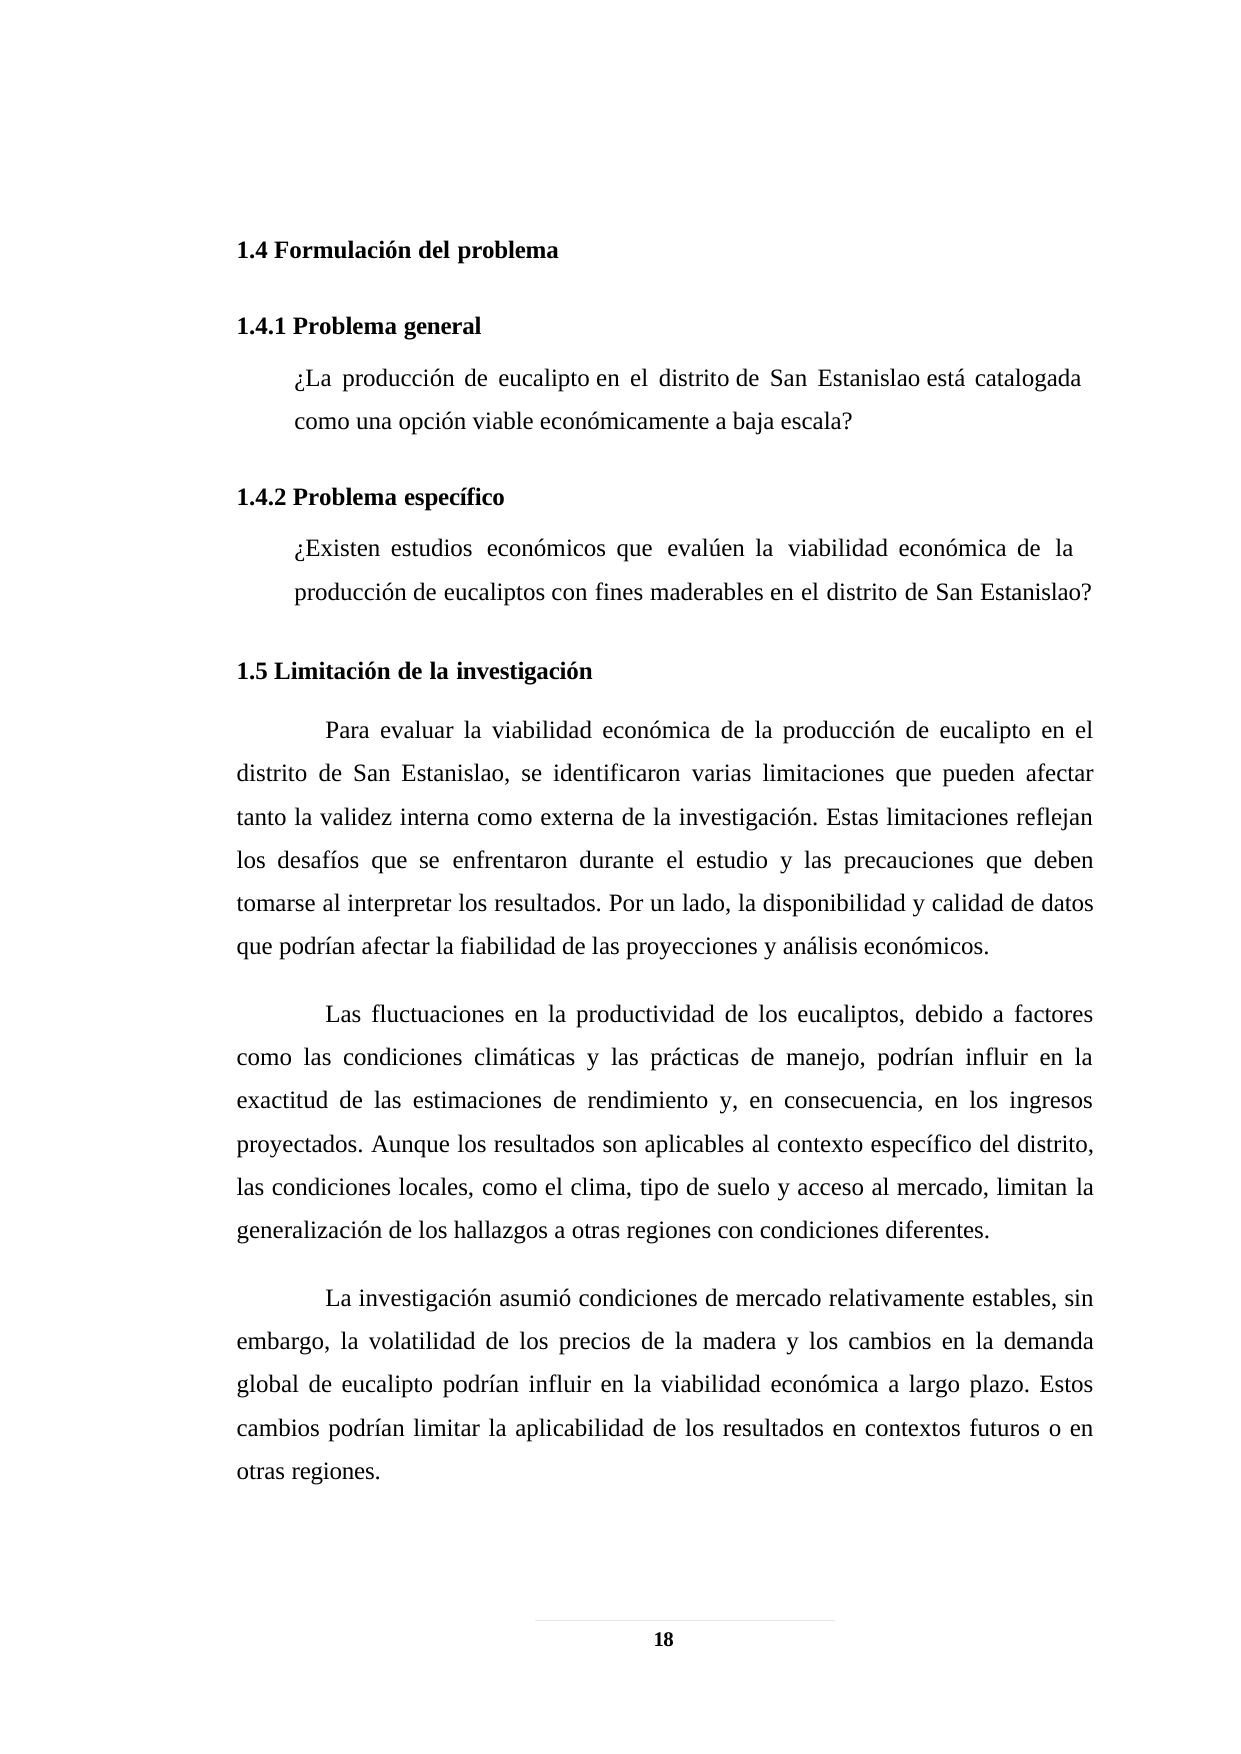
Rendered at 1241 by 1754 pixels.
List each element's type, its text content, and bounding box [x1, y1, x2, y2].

text La investigación asumió condiciones de mercado relativamente estables, sin embargo, la volatilidad de los precios de la madera y los cambios en la demanda global de eucalipto podrían influir en la viabilidad económica a largo plazo. Estos cambios podrían limitar la aplicabilidad de los resultados en contextos futuros o en otras regiones. [236, 1283, 1094, 1484]
picture [236, 1618, 1134, 1627]
text Para evaluar la viabilidad económica de la producción de eucalipto en el distrito de San Estanislao, se identificaron varias limitaciones que pueden afectar tanto la validez interna como externa de la investigación. Estas limitaciones reflejan los desafíos que se enfrentaron durante el estudio y las precauciones que deben tomarse al interpretar los resultados. Por un lado, la disponibilidad y calidad de datos que podrían afectar la fiabilidad de las proyecciones y análisis económicos. [236, 715, 1094, 960]
subtitle Problema específico [236, 482, 1148, 511]
subtitle Limitación de la investigación [236, 656, 1148, 685]
text ¿La producción de eucalipto en el distrito de San Estanislao está catalogada como una opción viable económicamente a baja escala? [294, 363, 1089, 435]
text Las fluctuaciones en la productividad de los eucaliptos, debido a factores como las condiciones climáticas y las prácticas de manejo, podrían influir en la exactitud de las estimaciones de rendimiento y, en consecuencia, en los ingresos proyectados. Aunque los resultados son aplicables al contexto específico del distrito, las condiciones locales, como el clima, tipo de suelo y acceso al mercado, limitan la generalización de los hallazgos a otras regiones con condiciones diferentes. [236, 999, 1094, 1244]
subtitle Formulación del problema [236, 235, 1148, 264]
subtitle Problema general [236, 311, 1148, 340]
text ¿Existen estudios económicos que evalúen la viabilidad económica de la producción de eucaliptos con fines maderables en el distrito de San Estanislao? [294, 533, 1148, 606]
